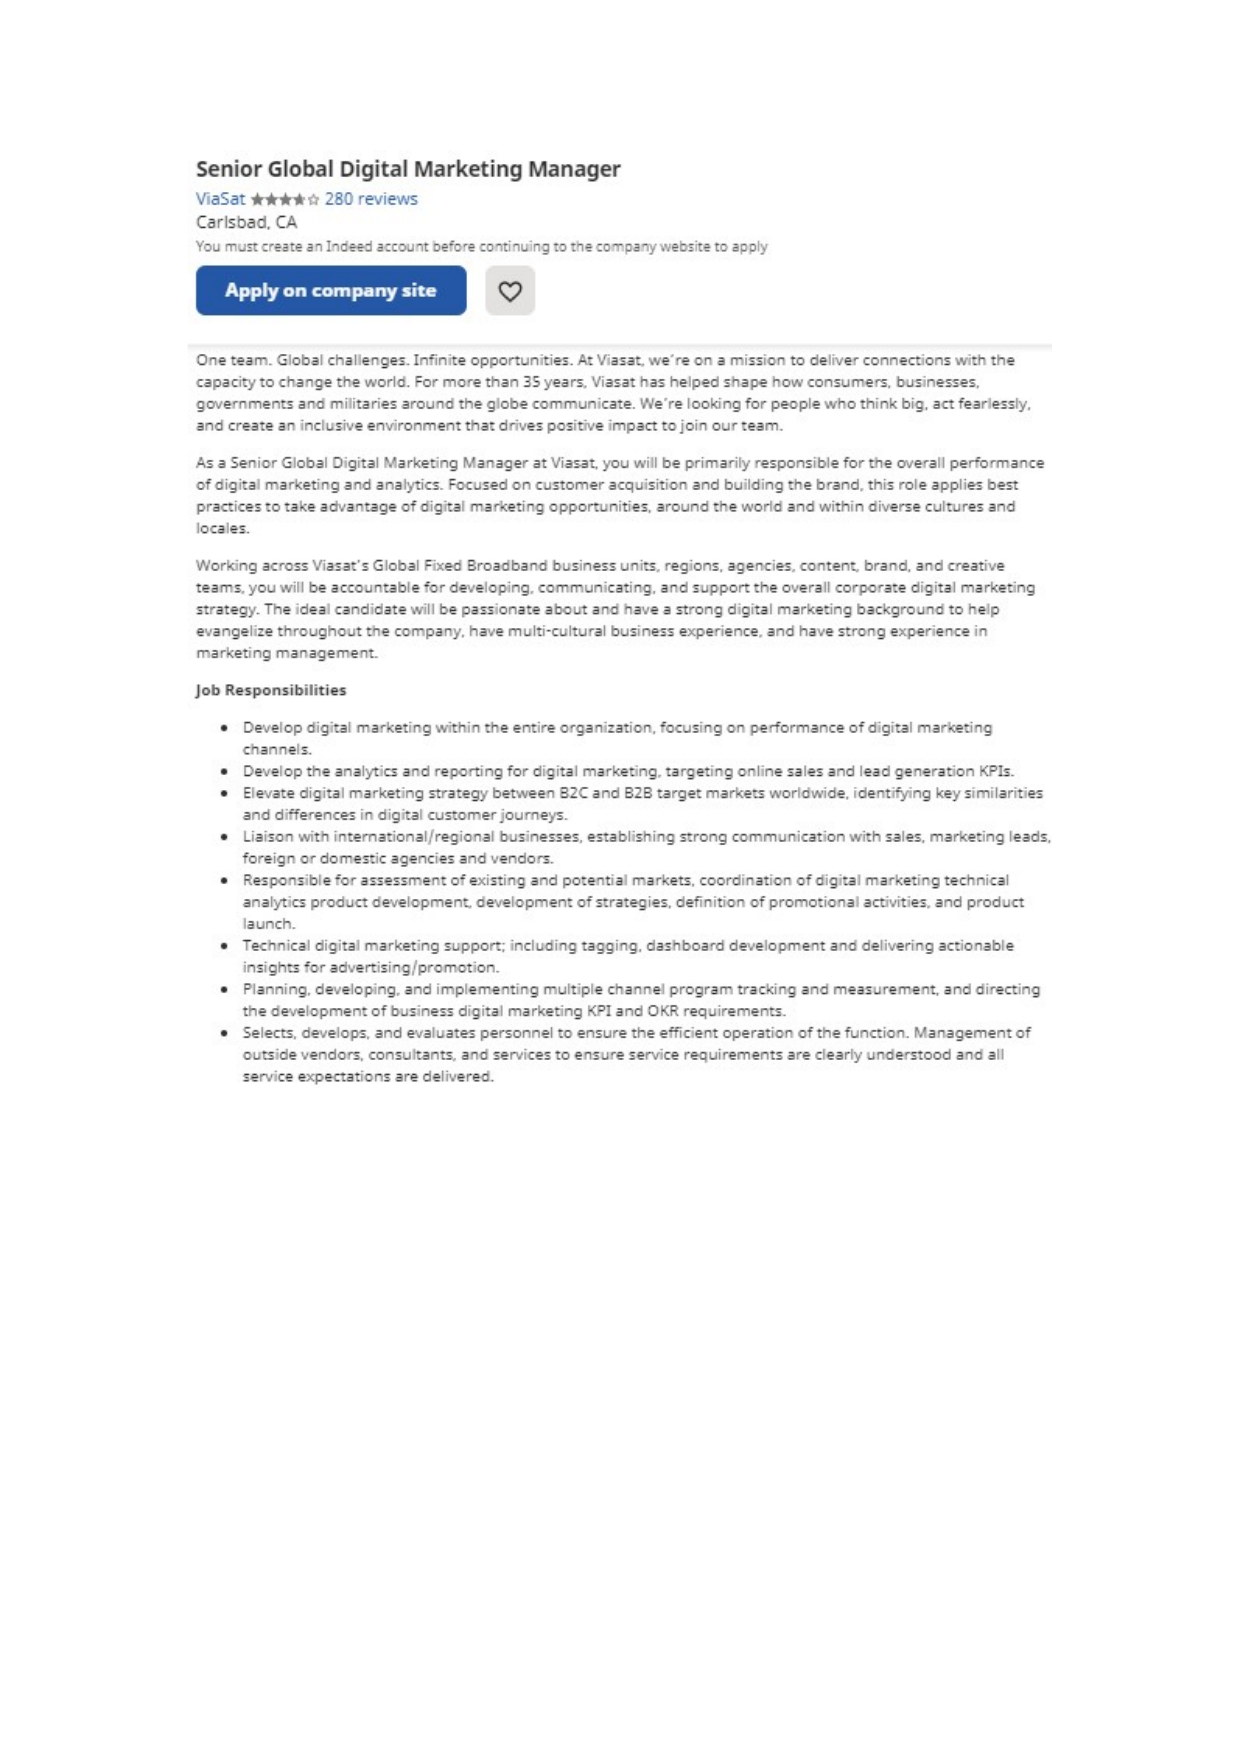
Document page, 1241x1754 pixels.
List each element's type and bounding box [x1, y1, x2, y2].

picture [187, 150, 1052, 1088]
